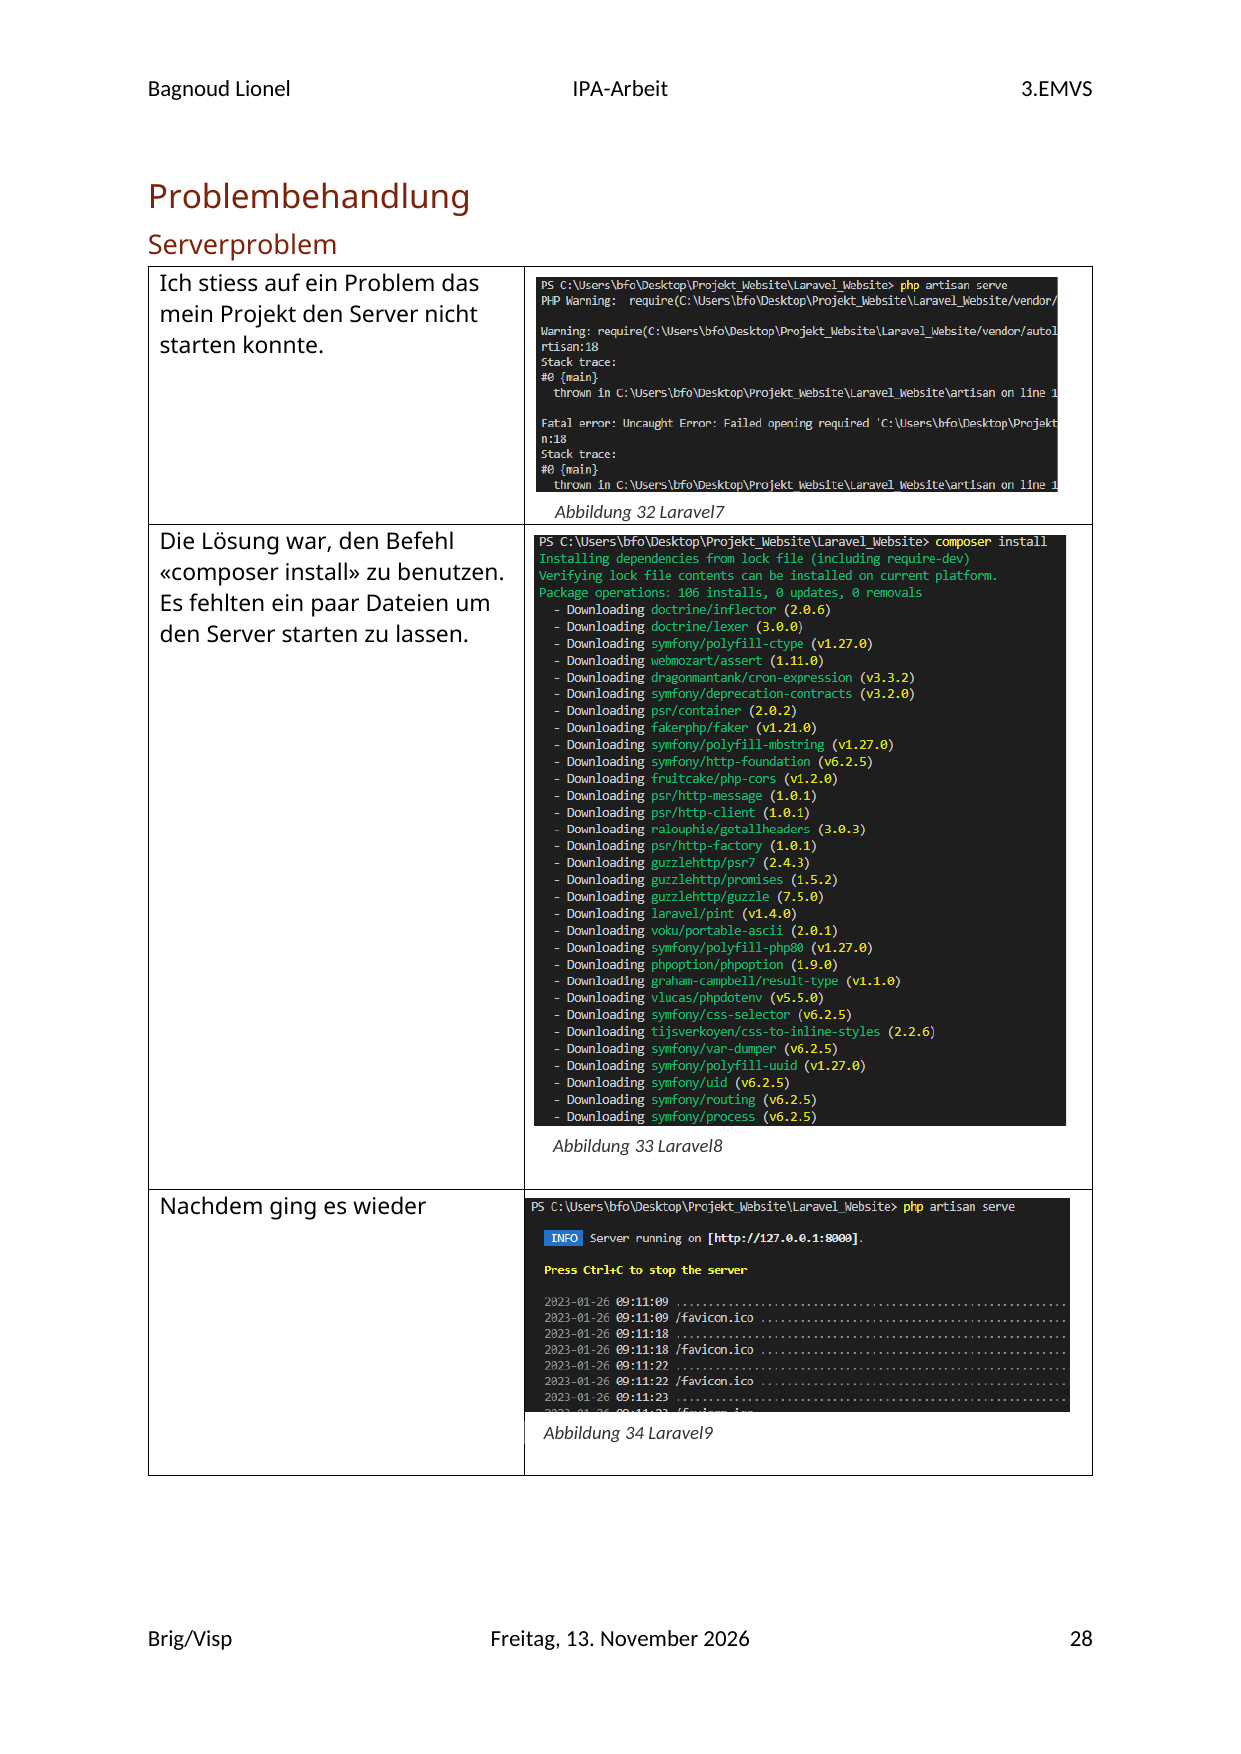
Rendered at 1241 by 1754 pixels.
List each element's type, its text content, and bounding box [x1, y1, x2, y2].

table_cell [525, 1190, 1092, 1475]
table_cell [525, 525, 1092, 1189]
subtitle Serverproblem [148, 226, 1093, 263]
subtitle Problembehandlung [148, 173, 1093, 218]
picture [524, 1198, 1070, 1412]
table_header [525, 267, 1092, 523]
table_header Ich stiess auf ein Problem das mein Projekt den Server nicht starten konnte. [149, 267, 524, 523]
table_cell Die Lösung war, den Befehl «composer install» zu benutzen. Es fehlten ein paar Dateien um den Server starten zu lassen. [149, 525, 524, 1189]
picture [534, 535, 1067, 1126]
picture [536, 277, 1058, 492]
table_cell Nachdem ging es wieder [149, 1190, 524, 1475]
